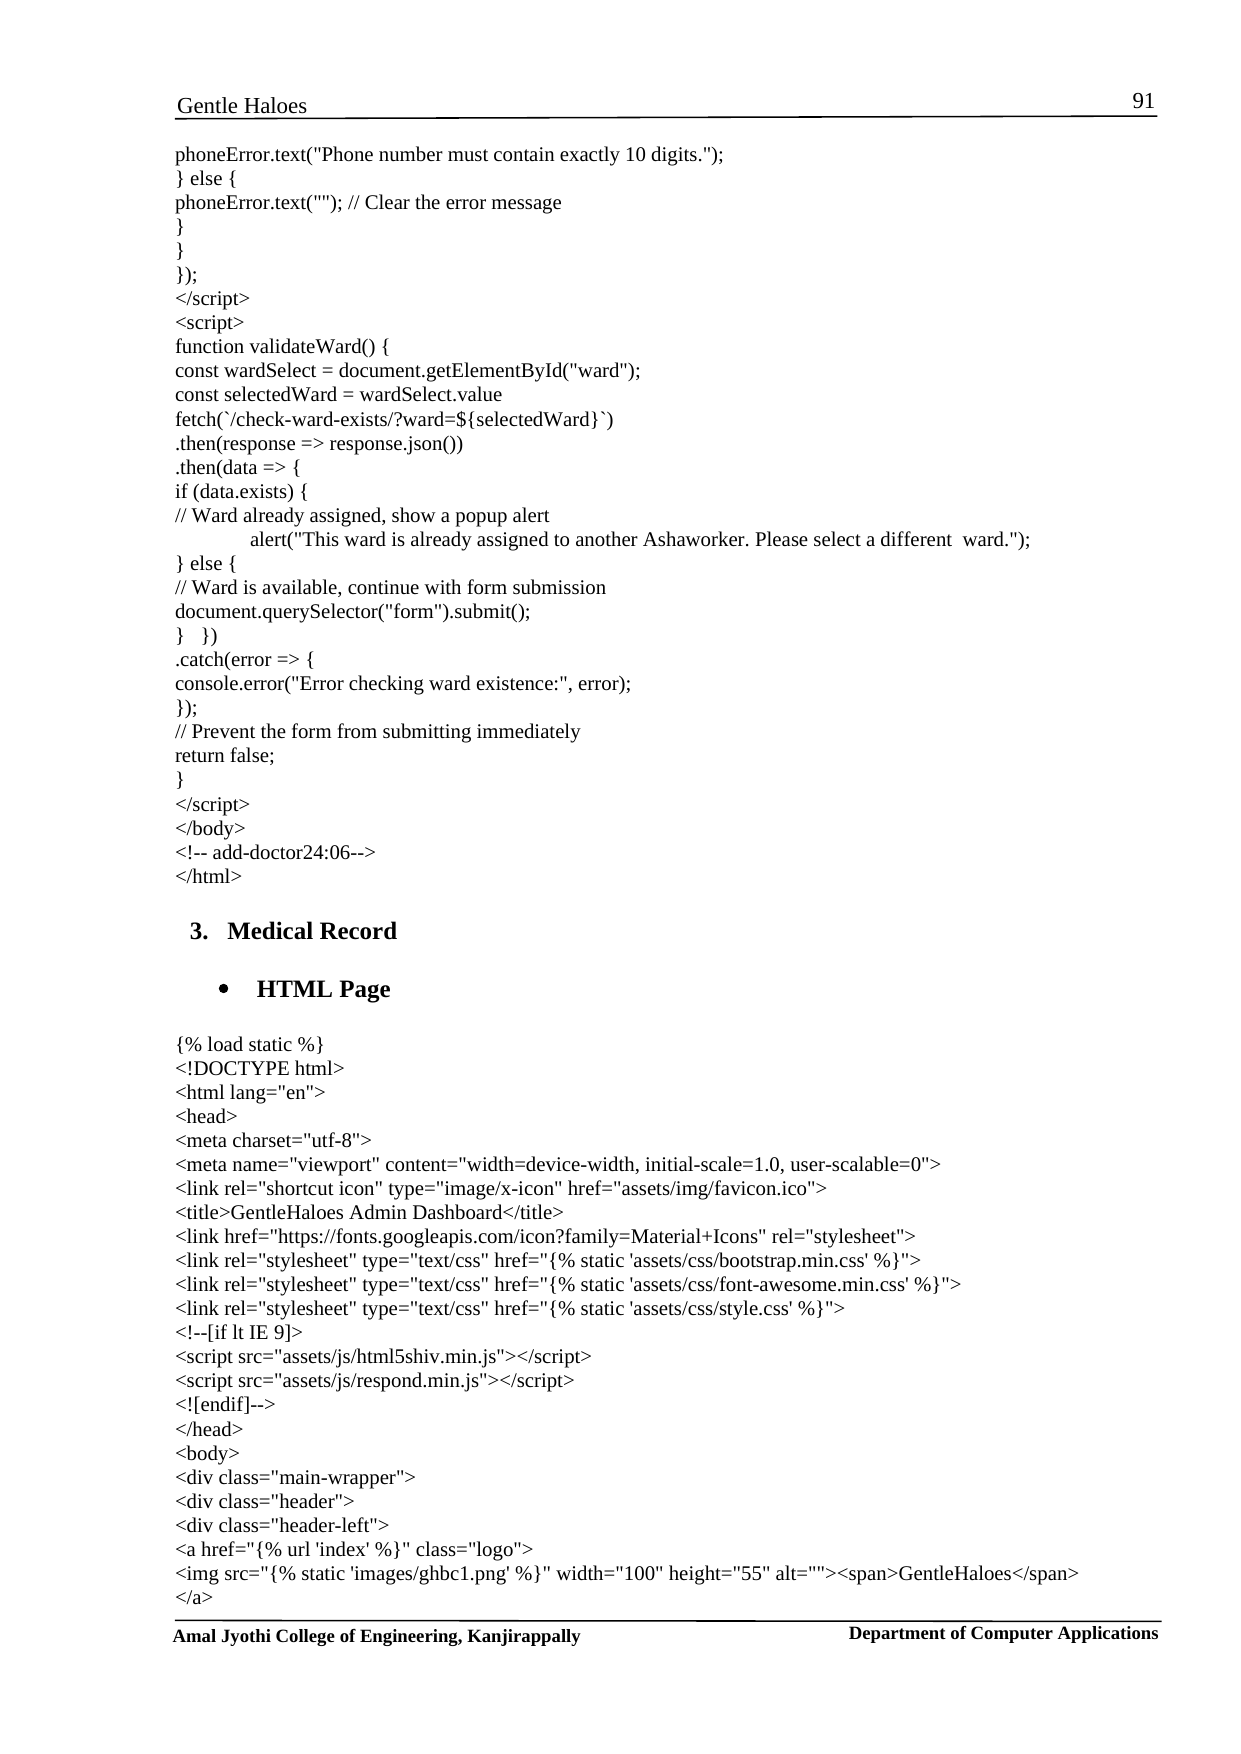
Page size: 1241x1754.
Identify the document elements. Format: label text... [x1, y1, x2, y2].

text <html lang="en"> [175, 1079, 1162, 1104]
text </html> [175, 864, 1162, 888]
text <link href="https://fonts.googleapis.com/icon?family=Material+Icons" rel="stylesheet"> [175, 1224, 1162, 1248]
text .then(data => { [175, 454, 1162, 479]
text } [175, 214, 1162, 238]
text </script> [175, 791, 1162, 816]
text fetch(`/check-ward-exists/?ward=${selectedWard}`) [175, 406, 1162, 431]
text <div class="header-left"> [175, 1513, 1162, 1537]
text <script> [175, 310, 1162, 334]
text <head> [175, 1104, 1162, 1128]
text <a href="{% url 'index' %}" class="logo"> [175, 1537, 1162, 1561]
text </a> [175, 1585, 1162, 1609]
text <![endif]--> [175, 1392, 1162, 1416]
text document.querySelector("form").submit(); [175, 599, 1162, 623]
text } else { [175, 166, 1162, 190]
text return false; [175, 743, 1162, 767]
text <!-- add-doctor24:06--> [175, 839, 1162, 864]
text <meta charset="utf-8"> [175, 1128, 1162, 1152]
text // Ward is available, continue with form submission [175, 575, 1162, 599]
text <link rel="shortcut icon" type="image/x-icon" href="assets/img/favicon.ico"> [175, 1176, 1162, 1200]
text <script src="assets/js/html5shiv.min.js"></script> [175, 1344, 1162, 1368]
text } else { [175, 551, 1162, 575]
text function validateWard() { [175, 334, 1162, 358]
list Medical Record [189, 916, 1162, 945]
text phoneError.text(""); // Clear the error message [175, 190, 1162, 214]
text <div class="main-wrapper"> [175, 1464, 1162, 1489]
text } [175, 238, 1162, 262]
list HTML Page [219, 974, 1162, 1003]
text <!--[if lt IE 9]> [175, 1320, 1162, 1344]
text <link rel="stylesheet" type="text/css" href="{% static 'assets/css/bootstrap.min.css' %}"> [175, 1248, 1162, 1272]
text <meta name="viewport" content="width=device-width, initial-scale=1.0, user-scalable=0"> [175, 1152, 1162, 1176]
text <script src="assets/js/respond.min.js"></script> [175, 1368, 1162, 1392]
text <title>GentleHaloes Admin Dashboard</title> [175, 1200, 1162, 1224]
text const wardSelect = document.getElementById("ward"); [175, 358, 1162, 382]
text <link rel="stylesheet" type="text/css" href="{% static 'assets/css/style.css' %}"> [175, 1296, 1162, 1320]
text } }) [175, 623, 1162, 647]
text </head> [175, 1416, 1162, 1441]
text const selectedWard = wardSelect.value [175, 382, 1162, 406]
text .catch(error => { [175, 647, 1162, 671]
text .then(response => response.json()) [175, 431, 1162, 454]
text <!DOCTYPE html> [175, 1056, 1162, 1079]
text if (data.exists) { [175, 479, 1162, 503]
text console.error("Error checking ward existence:", error); [175, 671, 1162, 695]
text } [175, 767, 1162, 791]
text <link rel="stylesheet" type="text/css" href="{% static 'assets/css/font-awesome.min.css' %}"> [175, 1272, 1162, 1296]
text </script> [175, 286, 1162, 310]
text // Ward already assigned, show a popup alert [175, 503, 1162, 527]
text alert("This ward is already assigned to another Ashaworker. Please select a different ward."); [250, 527, 1162, 551]
text </body> [175, 816, 1162, 839]
text }); [175, 695, 1162, 719]
text }); [175, 262, 1162, 286]
text <div class="header"> [175, 1489, 1162, 1513]
text <img src="{% static 'images/ghbc1.png' %}" width="100" height="55" alt=""><span>GentleHaloes</span> [175, 1561, 1162, 1585]
text phoneError.text("Phone number must contain exactly 10 digits."); [175, 142, 1162, 166]
text <body> [175, 1441, 1162, 1464]
text {% load static %} [175, 1031, 1162, 1056]
text // Prevent the form from submitting immediately [175, 719, 1162, 743]
